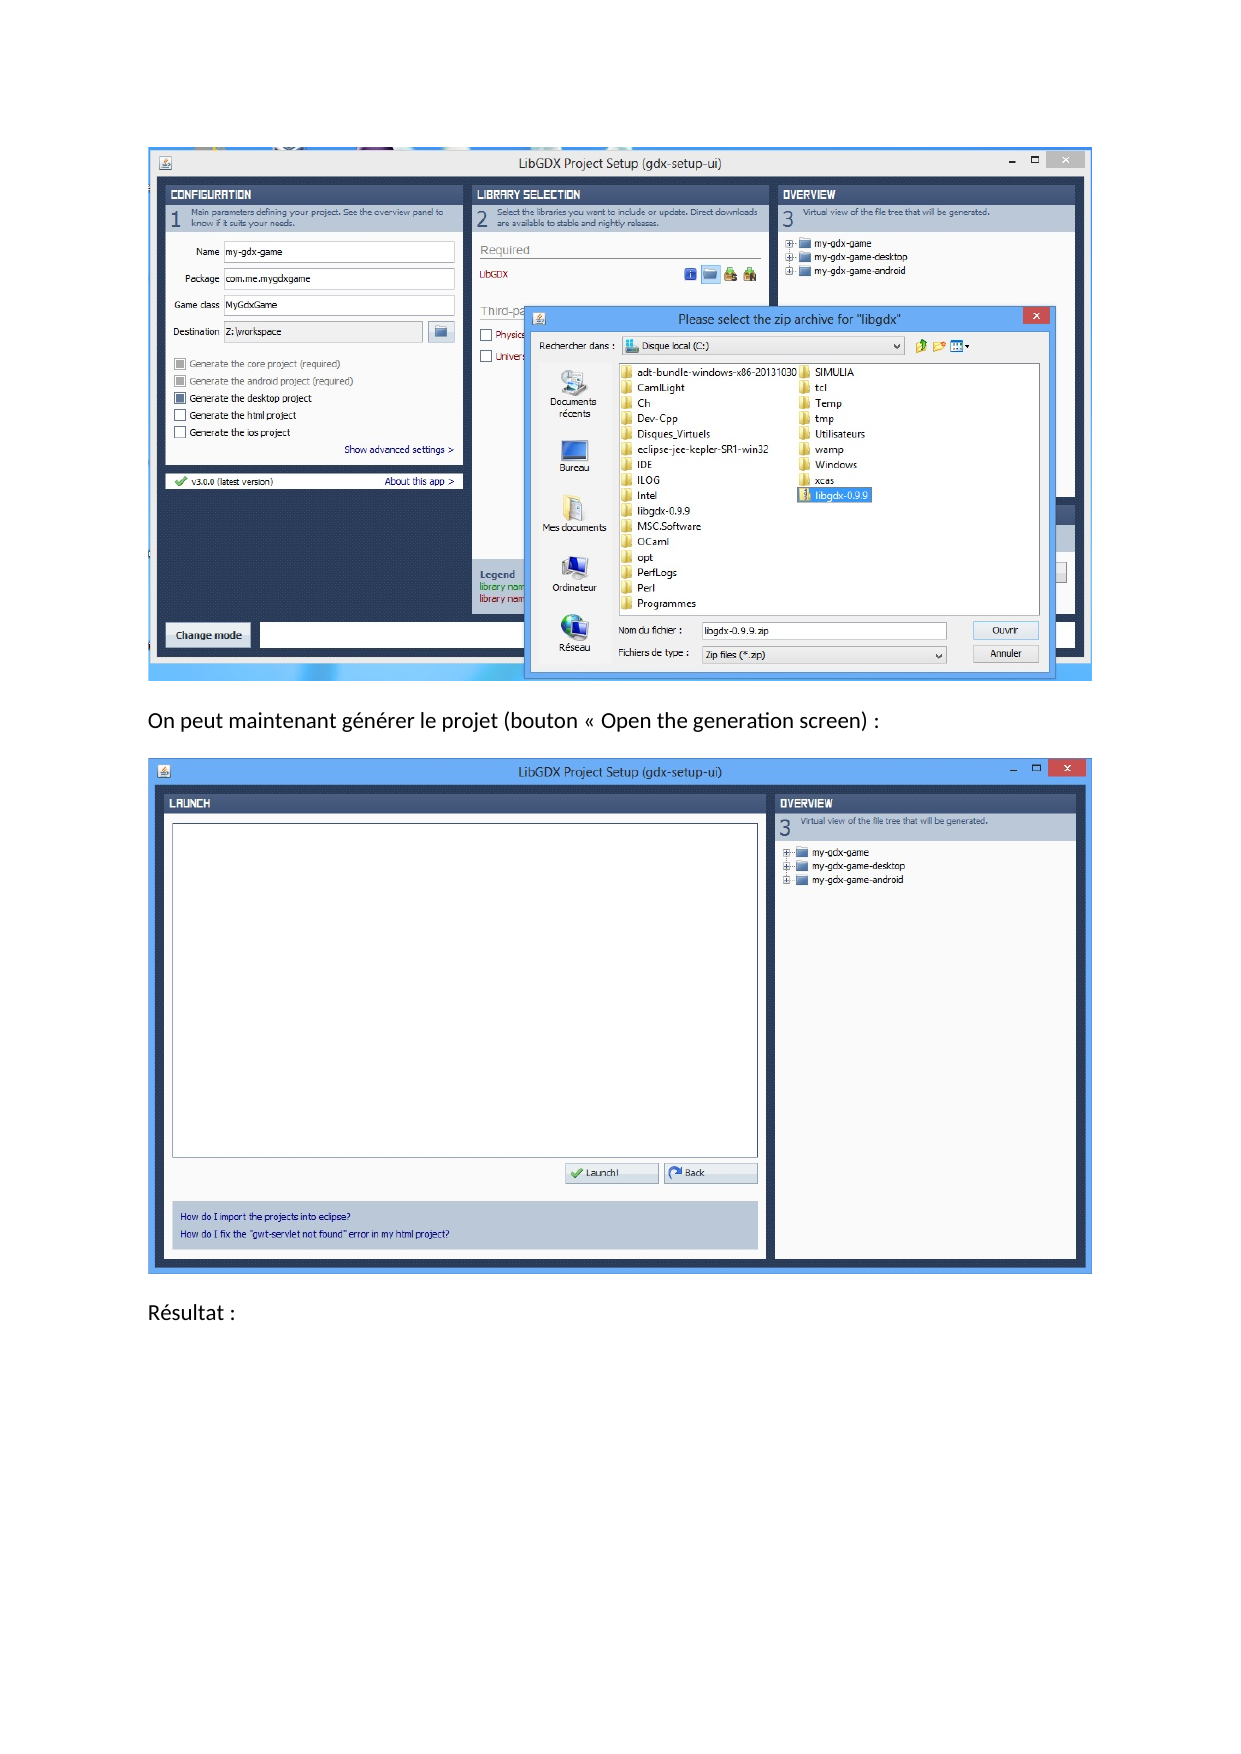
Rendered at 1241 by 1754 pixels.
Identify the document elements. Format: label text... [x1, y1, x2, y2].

picture [148, 147, 1092, 681]
picture [148, 758, 1092, 1274]
text On peut maintenant générer le projet (bouton « Open the generation screen) : [148, 706, 1093, 734]
text Résultat : [148, 1298, 1093, 1327]
